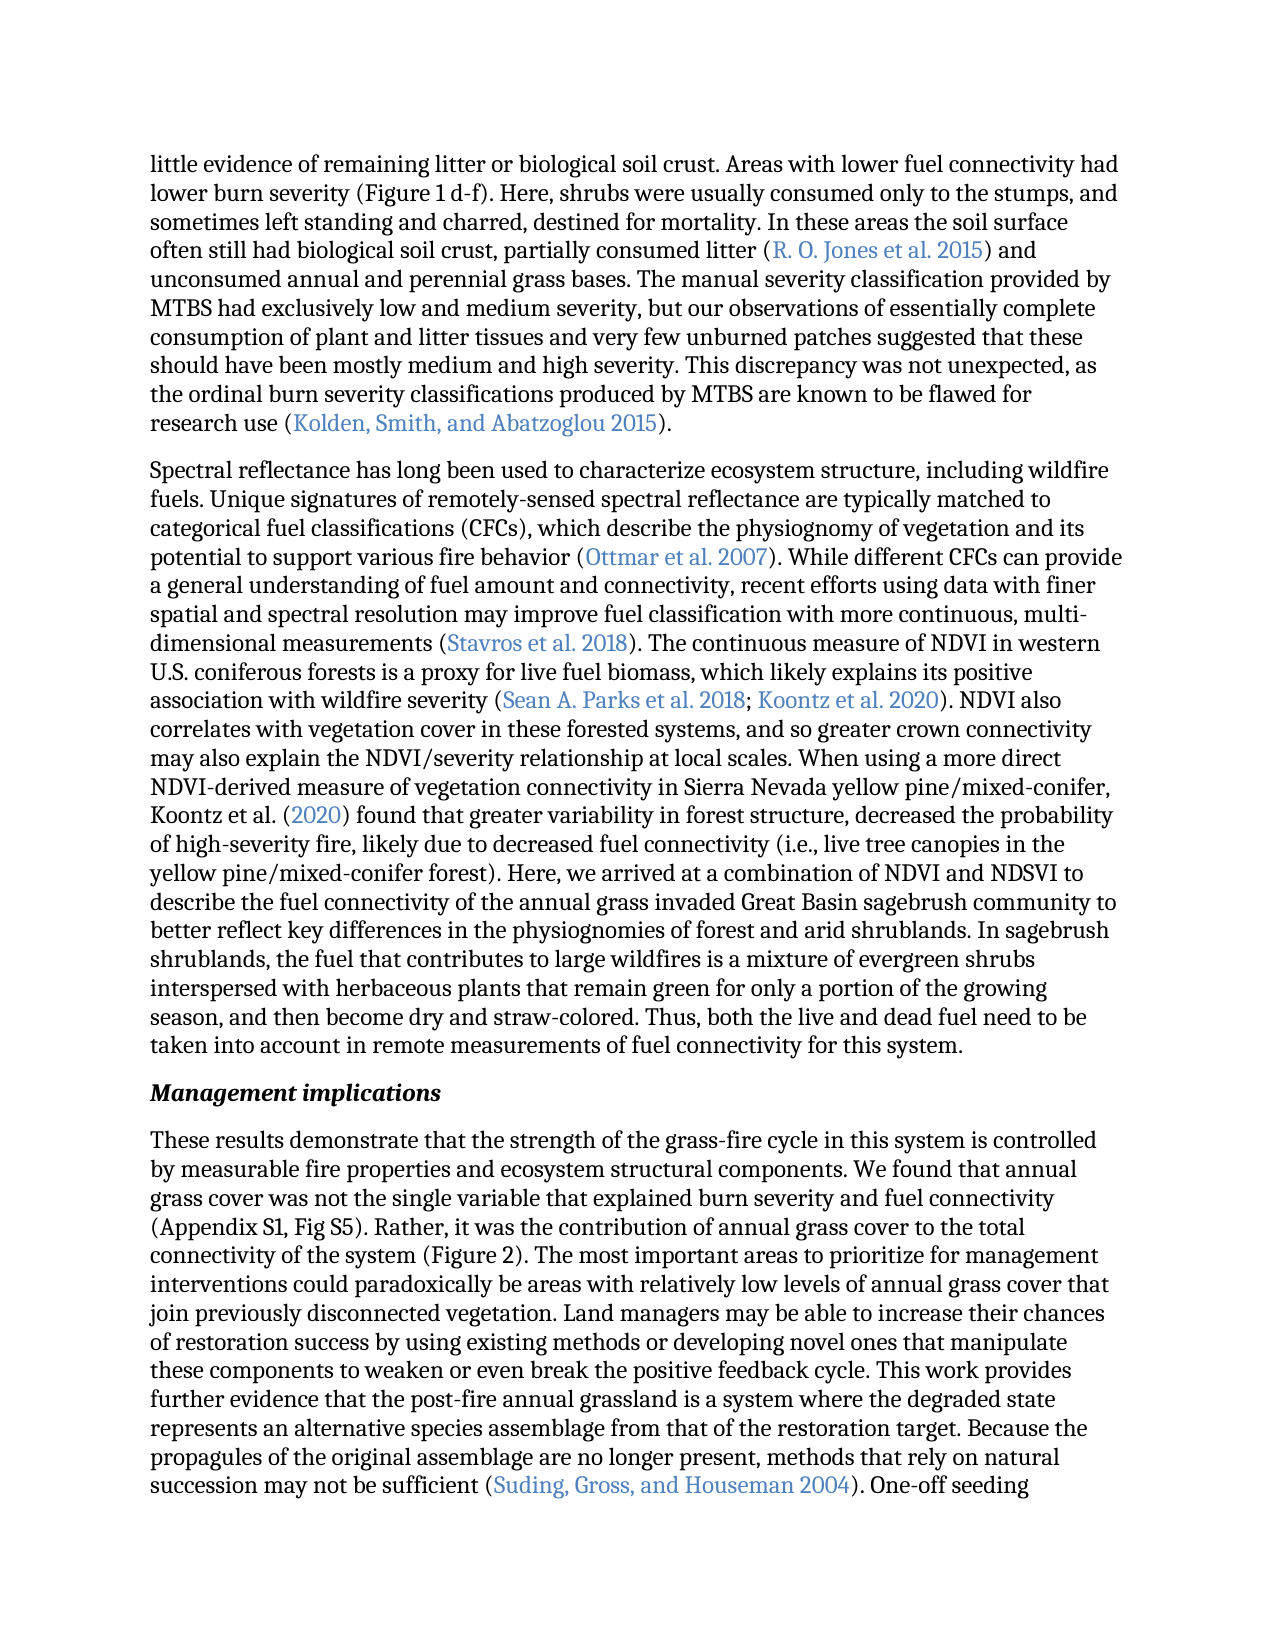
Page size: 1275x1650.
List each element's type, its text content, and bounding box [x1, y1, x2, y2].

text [150, 150, 1125, 437]
text Management implications [150, 1079, 1125, 1107]
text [150, 1126, 1125, 1500]
text Spectral reflectance has long been used to characterize ecosystem structure, including wildfire fuels. Unique signatures of remotely-sensed spectral reflectance are typically matched to categorical fuel classifications (CFCs), which describe the physiognomy of vegetation and its potential to support various fire behavior (Ottmar et al. 2007). While different CFCs can provide a general understanding of fuel amount and connectivity, recent efforts using data with finer spatial and spectral resolution may improve fuel classification with more continuous, multi-dimensional measurements (Stavros et al. 2018). The continuous measure of NDVI in western U.S. coniferous forests is a proxy for live fuel biomass, which likely explains its positive association with wildfire severity (Sean A. Parks et al. 2018; Koontz et al. 2020). NDVI also correlates with vegetation cover in these forested systems, and so greater crown connectivity may also explain the NDVI/severity relationship at local scales. When using a more direct NDVI-derived measure of vegetation connectivity in Sierra Nevada yellow pine/mixed-conifer, Koontz et al. (2020) found that greater variability in forest structure, decreased the probability of high-severity fire, likely due to decreased fuel connectivity (i.e., live tree canopies in the yellow pine/mixed-conifer forest). Here, we arrived at a combination of NDVI and NDSVI to describe the fuel connectivity of the annual grass invaded Great Basin sagebrush community to better reflect key differences in the physiognomies of forest and arid shrublands. In sagebrush shrublands, the fuel that contributes to large wildfires is a mixture of evergreen shrubs interspersed with herbaceous plants that remain green for only a portion of the growing season, and then become dry and straw-colored. Thus, both the live and dead fuel need to be taken into account in remote measurements of fuel connectivity for this system. [150, 456, 1125, 1060]
